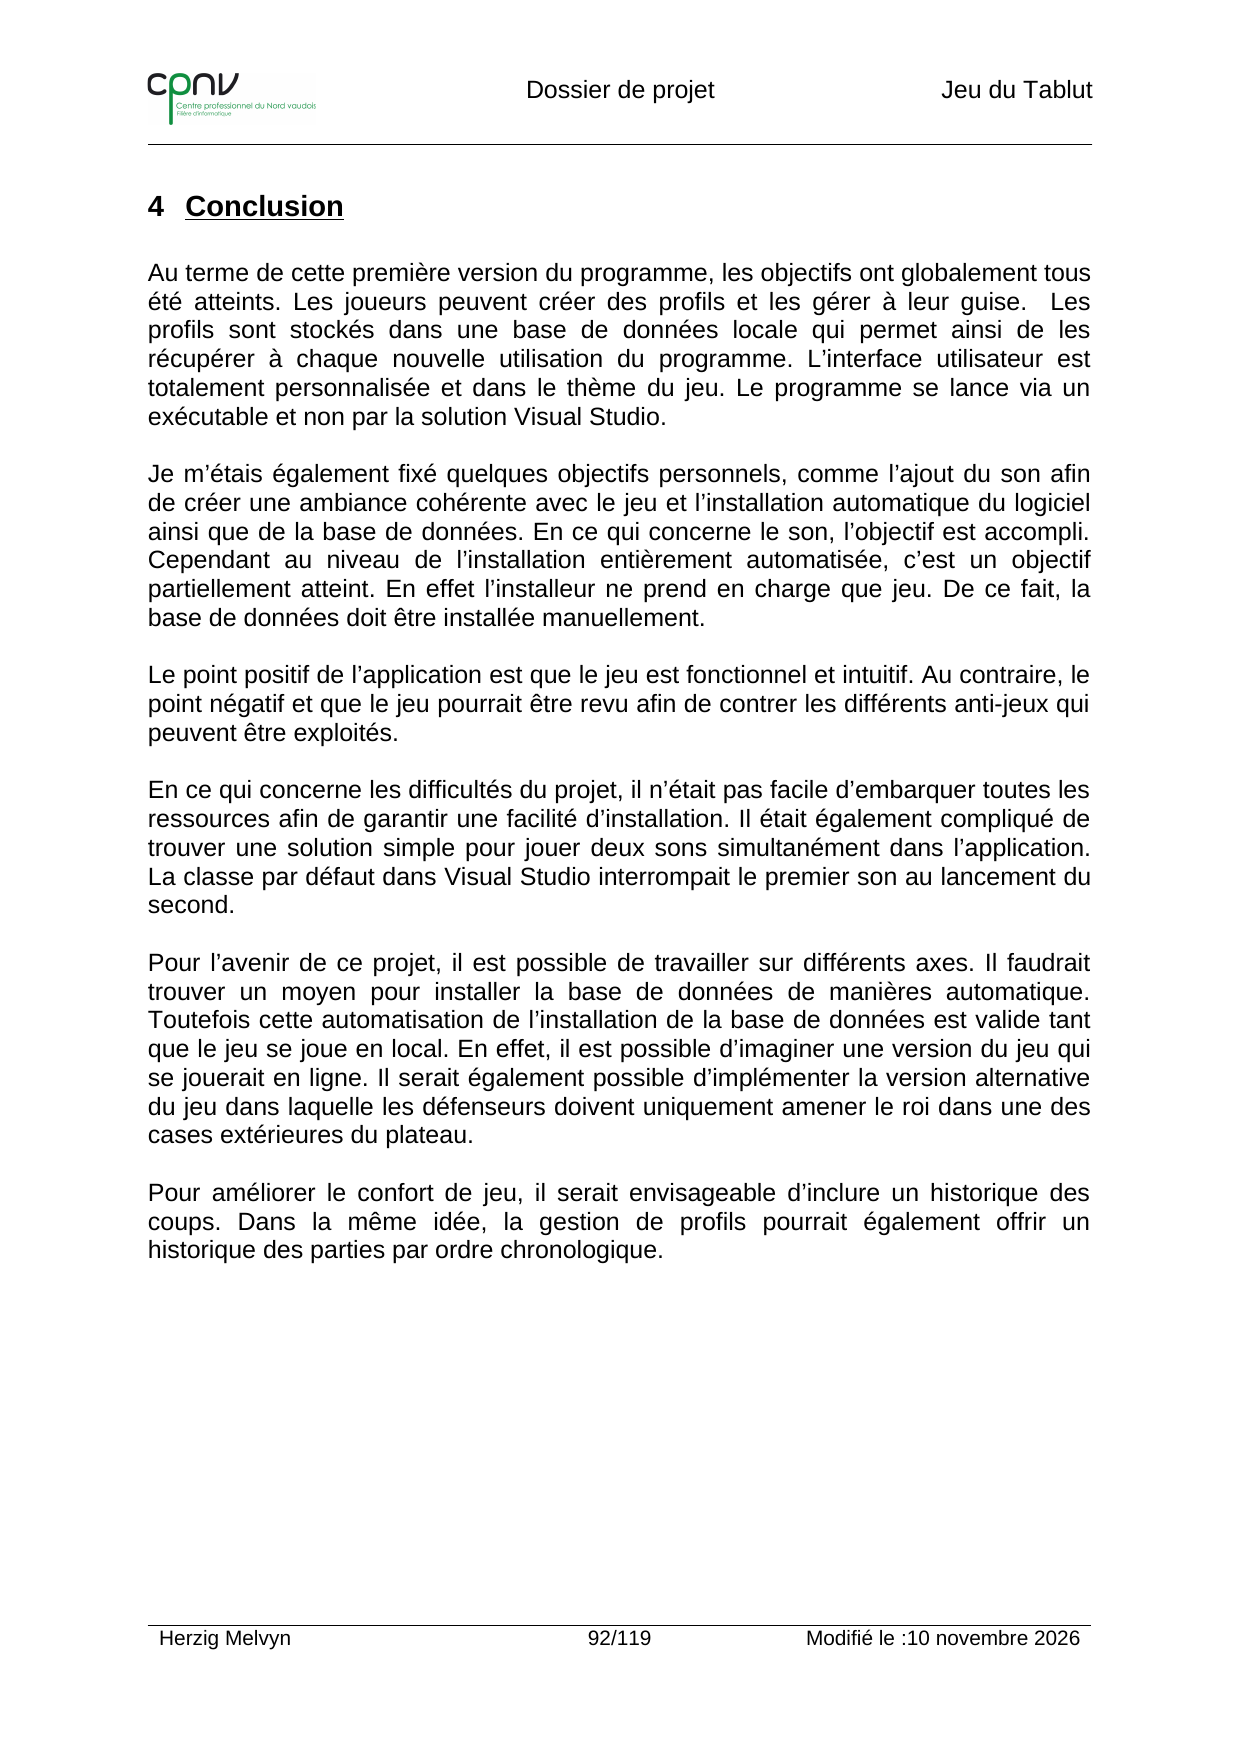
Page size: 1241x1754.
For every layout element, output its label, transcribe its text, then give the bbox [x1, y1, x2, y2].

text Le point positif de l’application est que le jeu est fonctionnel et intuitif. Au contraire, le point négatif et que le jeu pourrait être revu afin de contrer les différents anti-jeux qui peuvent être exploités. [148, 661, 1092, 747]
text Je m’étais également fixé quelques objectifs personnels, comme l’ajout du son afin de créer une ambiance cohérente avec le jeu et l’installation automatique du logiciel ainsi que de la base de données. En ce qui concerne le son, l’objectif est accompli. Cependant au niveau de l’installation entièrement automatisée, c’est un objectif partiellement atteint. En effet l’installeur ne prend en charge que jeu. De ce fait, la base de données doit être installée manuellement. [148, 459, 1092, 632]
subtitle Conclusion [148, 189, 1092, 223]
text En ce qui concerne les difficultés du projet, il n’était pas facile d’embarquer toutes les ressources afin de garantir une facilité d’installation. Il était également compliqué de trouver une solution simple pour jouer deux sons simultanément dans l’application. La classe par défaut dans Visual Studio interrompait le premier son au lancement du second. [148, 776, 1092, 919]
text Pour l’avenir de ce projet, il est possible de travailler sur différents axes. Il faudrait trouver un moyen pour installer la base de données de manières automatique. Toutefois cette automatisation de l’installation de la base de données est valide tant que le jeu se joue en local. En effet, il est possible d’imaginer une version du jeu qui se jouerait en ligne. Il serait également possible d’implémenter la version alternative du jeu dans laquelle les défenseurs doivent uniquement amener le roi dans une des cases extérieures du plateau. [148, 948, 1092, 1149]
picture [147, 73, 316, 125]
text Pour améliorer le confort de jeu, il serait envisageable d’inclure un historique des coups. Dans la même idée, la gestion de profils pourrait également offrir un historique des parties par ordre chronologique. [148, 1178, 1092, 1264]
text Au terme de cette première version du programme, les objectifs ont globalement tous été atteints. Les joueurs peuvent créer des profils et les gérer à leur guise. Les profils sont stockés dans une base de données locale qui permet ainsi de les récupérer à chaque nouvelle utilisation du programme. L’interface utilisateur est totalement personnalisée et dans le thème du jeu. Le programme se lance via un exécutable et non par la solution Visual Studio. [148, 258, 1092, 431]
